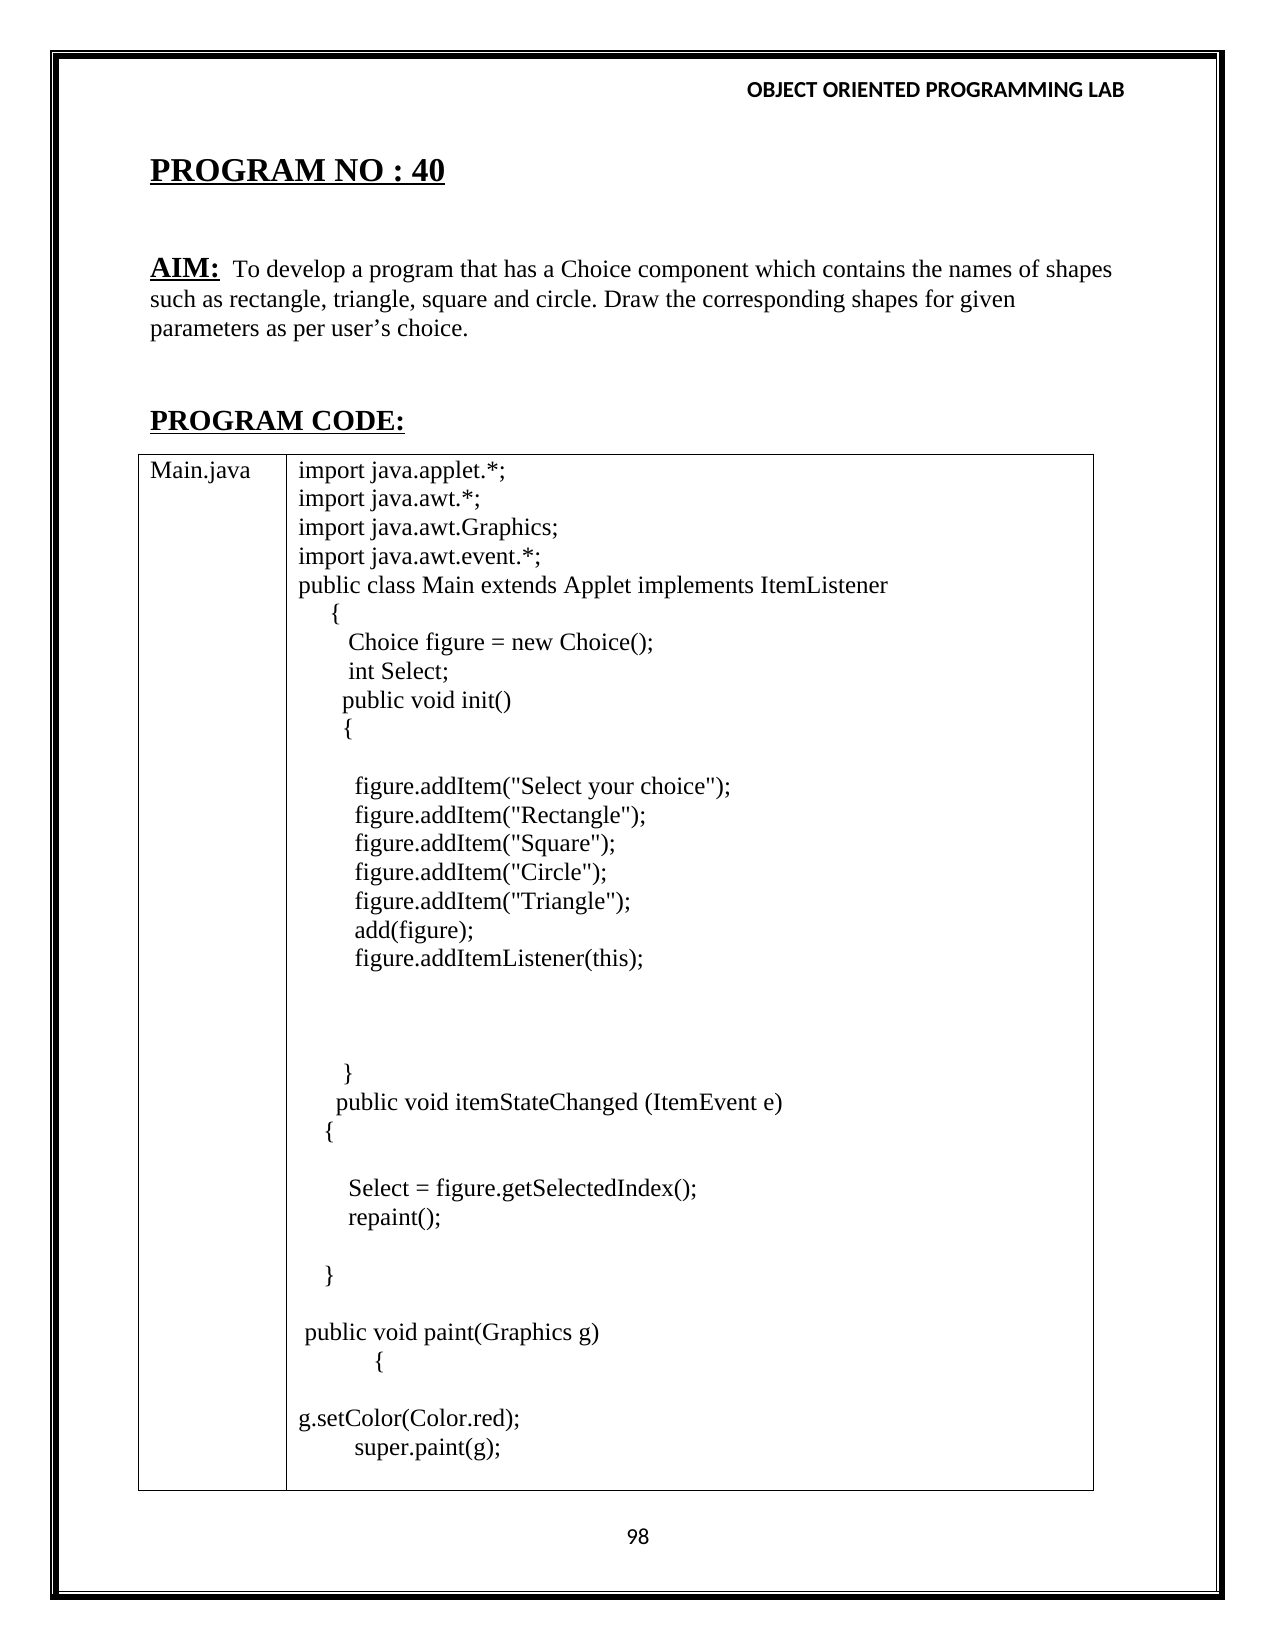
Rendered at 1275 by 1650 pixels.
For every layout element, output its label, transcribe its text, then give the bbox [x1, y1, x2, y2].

text AIM: To develop a program that has a Choice component which contains the names of shapes such as rectangle, triangle, square and circle. Draw the corresponding shapes for given parameters as per user’s choice. [150, 250, 1125, 341]
text PROGRAM CODE: [150, 403, 1125, 437]
text PROGRAM NO : 40 [150, 150, 1125, 188]
table_header Main.java [139, 455, 286, 1490]
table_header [287, 455, 1093, 1490]
